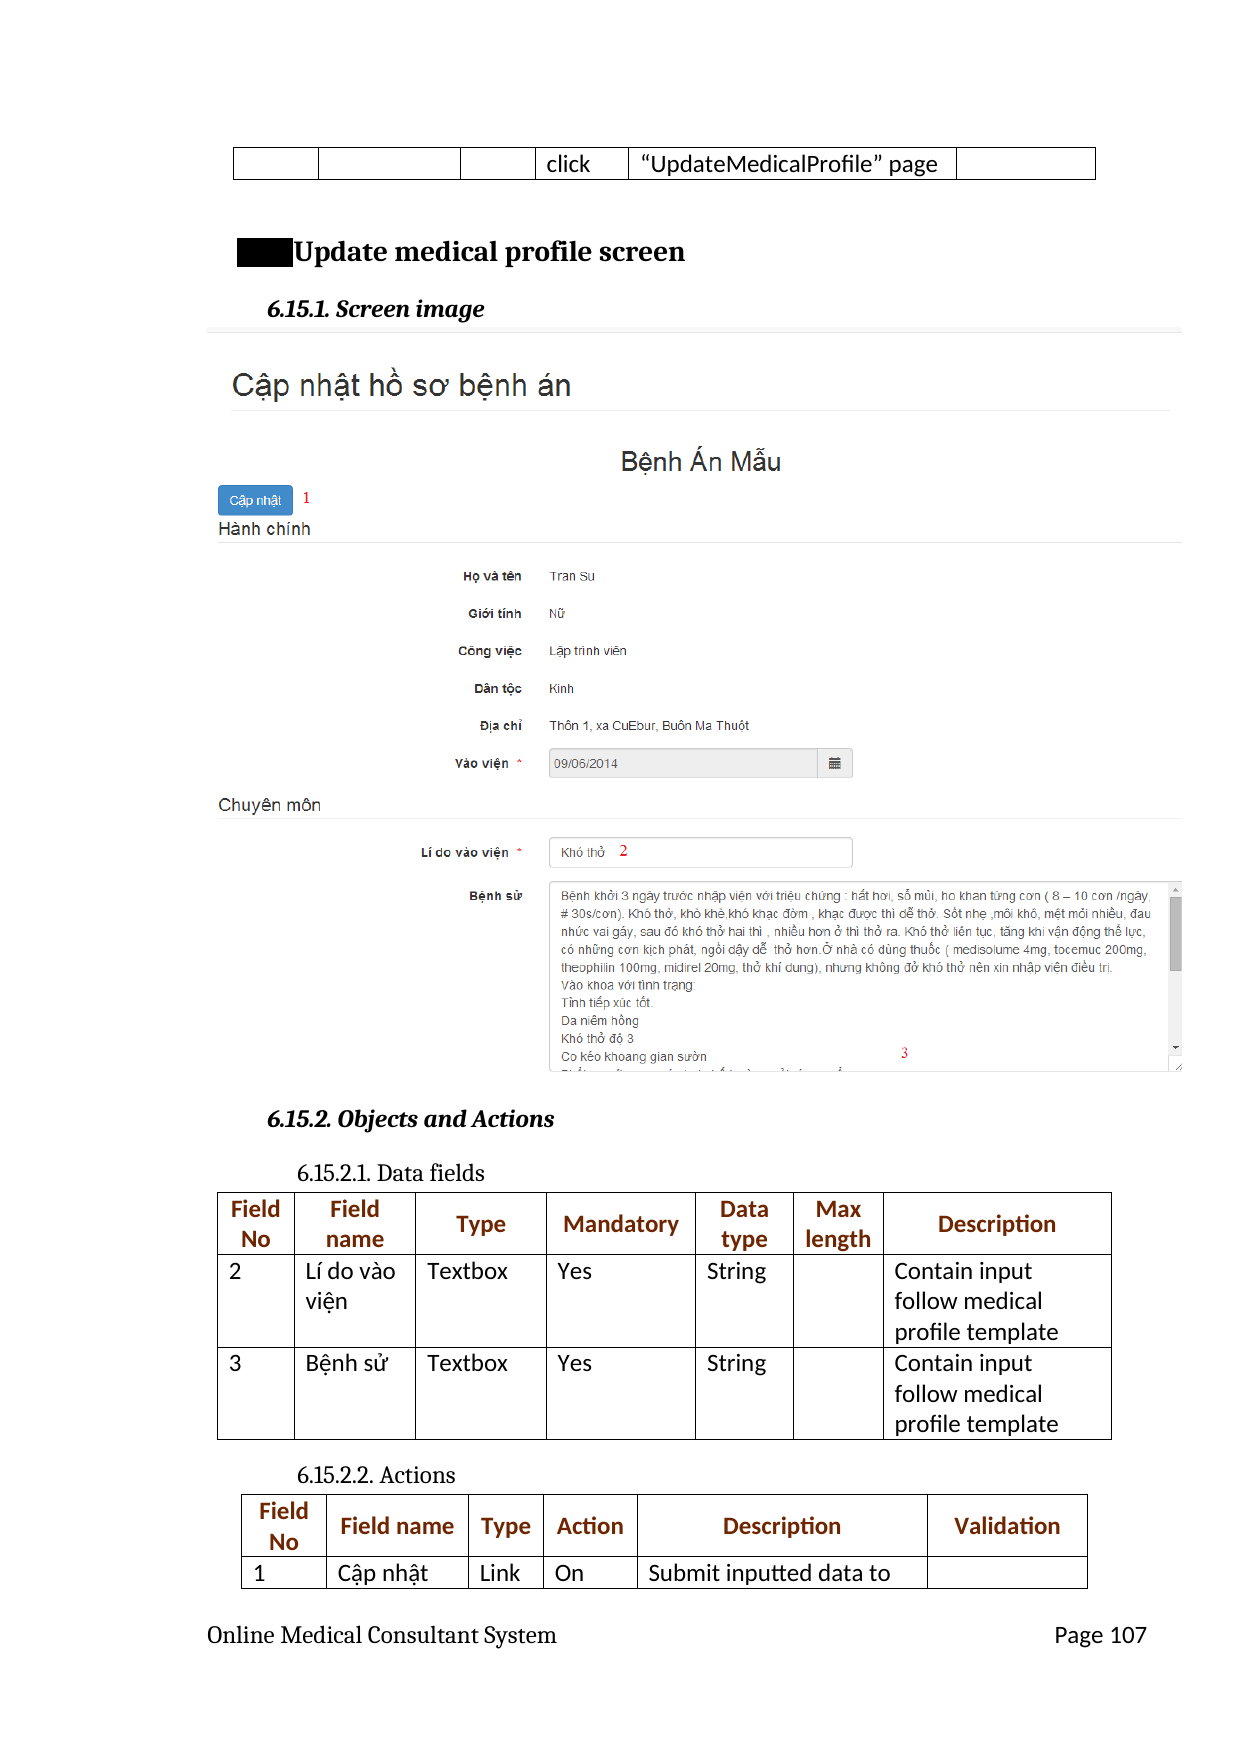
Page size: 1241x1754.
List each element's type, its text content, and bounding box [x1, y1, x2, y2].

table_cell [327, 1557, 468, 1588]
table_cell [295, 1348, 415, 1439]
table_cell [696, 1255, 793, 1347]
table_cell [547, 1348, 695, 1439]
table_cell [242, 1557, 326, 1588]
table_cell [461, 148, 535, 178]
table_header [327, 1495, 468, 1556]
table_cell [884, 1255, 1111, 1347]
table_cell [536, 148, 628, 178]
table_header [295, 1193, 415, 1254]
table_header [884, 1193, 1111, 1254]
subtitle Screen image [267, 295, 1122, 323]
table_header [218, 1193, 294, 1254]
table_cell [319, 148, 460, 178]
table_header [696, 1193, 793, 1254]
subtitle Data fields [282, 1159, 1122, 1188]
subtitle Update medical profile screen [237, 235, 1122, 269]
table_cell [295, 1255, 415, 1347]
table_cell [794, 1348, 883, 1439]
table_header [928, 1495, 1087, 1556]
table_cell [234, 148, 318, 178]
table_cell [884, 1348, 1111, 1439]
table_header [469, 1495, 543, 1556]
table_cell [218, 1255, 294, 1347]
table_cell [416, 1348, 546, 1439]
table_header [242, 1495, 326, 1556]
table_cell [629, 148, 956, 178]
subtitle Objects and Actions [267, 1105, 1122, 1134]
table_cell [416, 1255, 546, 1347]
subtitle Actions [282, 1461, 1122, 1490]
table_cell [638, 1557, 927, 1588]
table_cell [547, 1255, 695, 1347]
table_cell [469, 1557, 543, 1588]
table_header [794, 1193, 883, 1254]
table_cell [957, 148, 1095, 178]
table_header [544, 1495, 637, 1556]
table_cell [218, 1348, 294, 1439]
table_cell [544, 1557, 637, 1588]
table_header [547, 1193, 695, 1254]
picture [207, 327, 1182, 1080]
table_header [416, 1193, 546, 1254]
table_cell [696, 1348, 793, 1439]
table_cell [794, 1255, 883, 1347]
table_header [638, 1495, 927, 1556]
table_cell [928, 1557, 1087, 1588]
